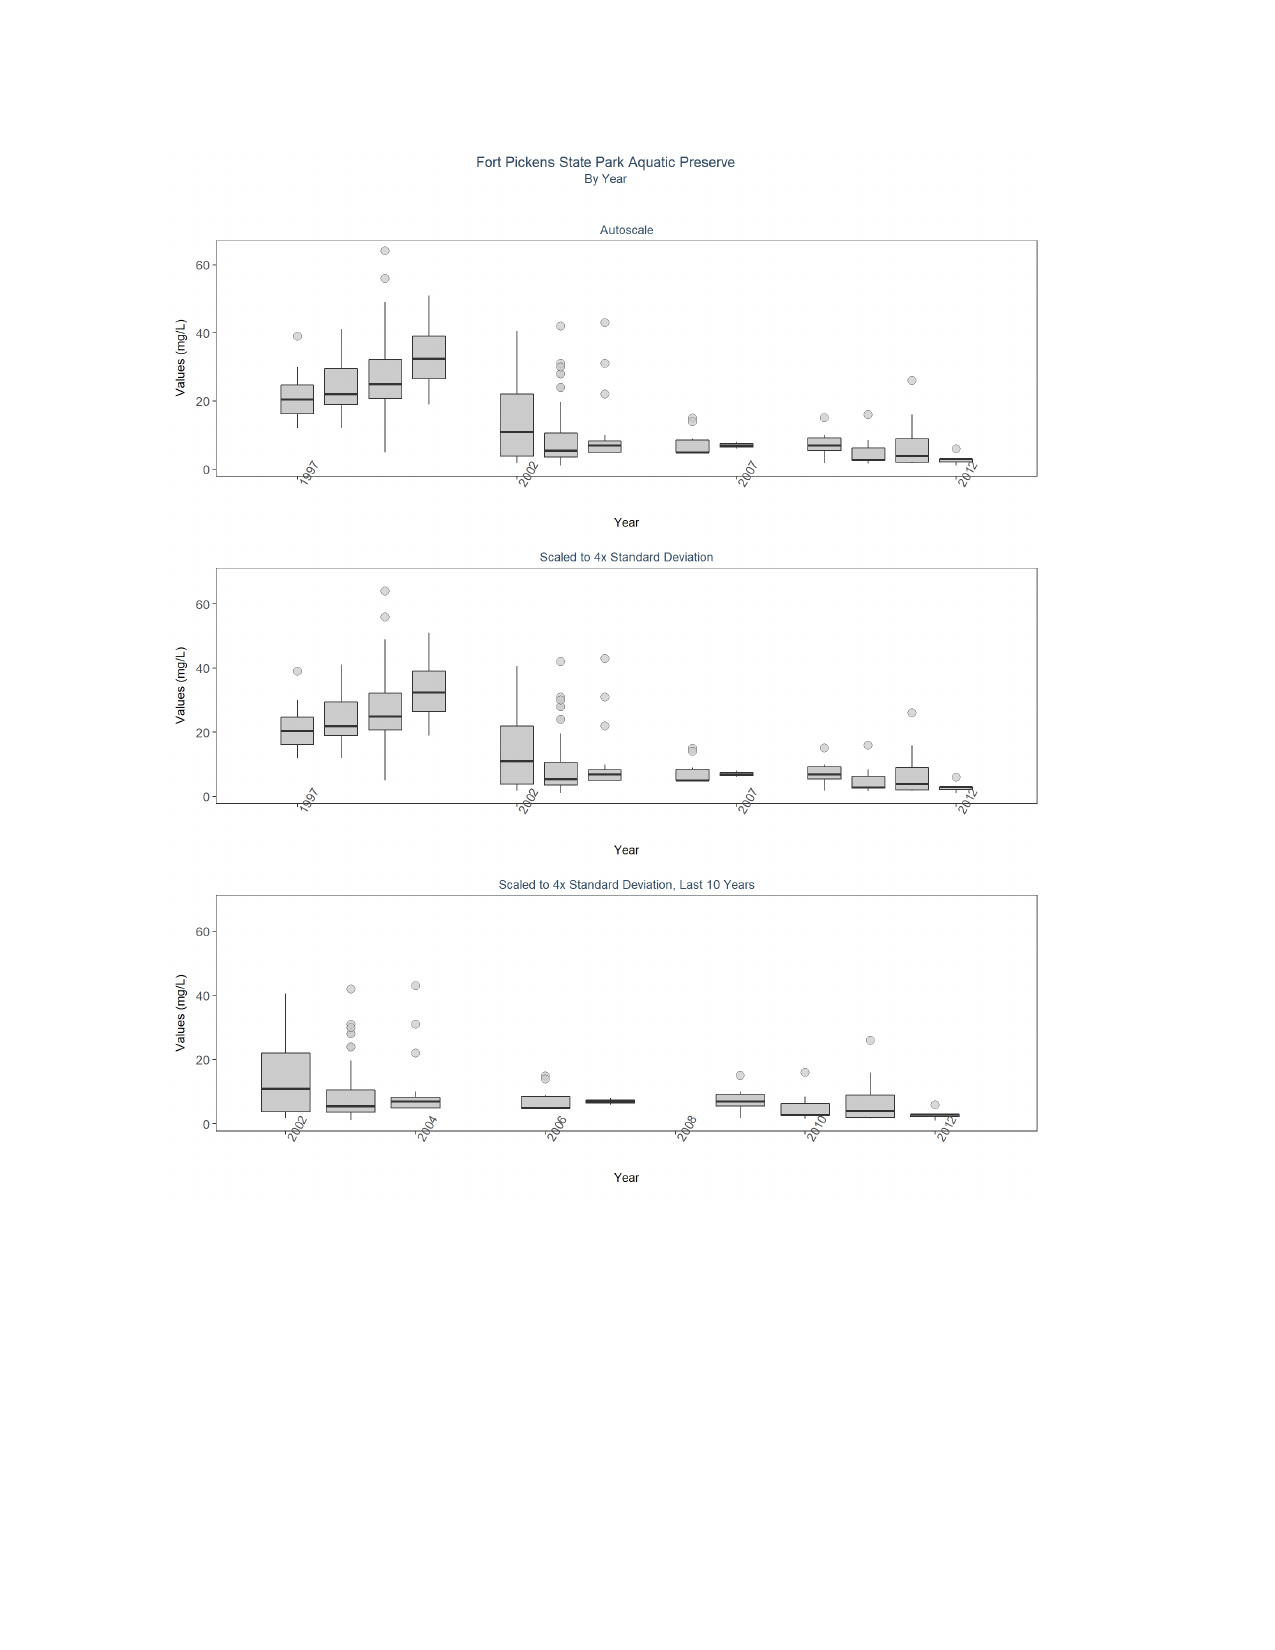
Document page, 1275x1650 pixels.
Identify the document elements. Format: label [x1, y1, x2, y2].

picture [168, 150, 1044, 1200]
